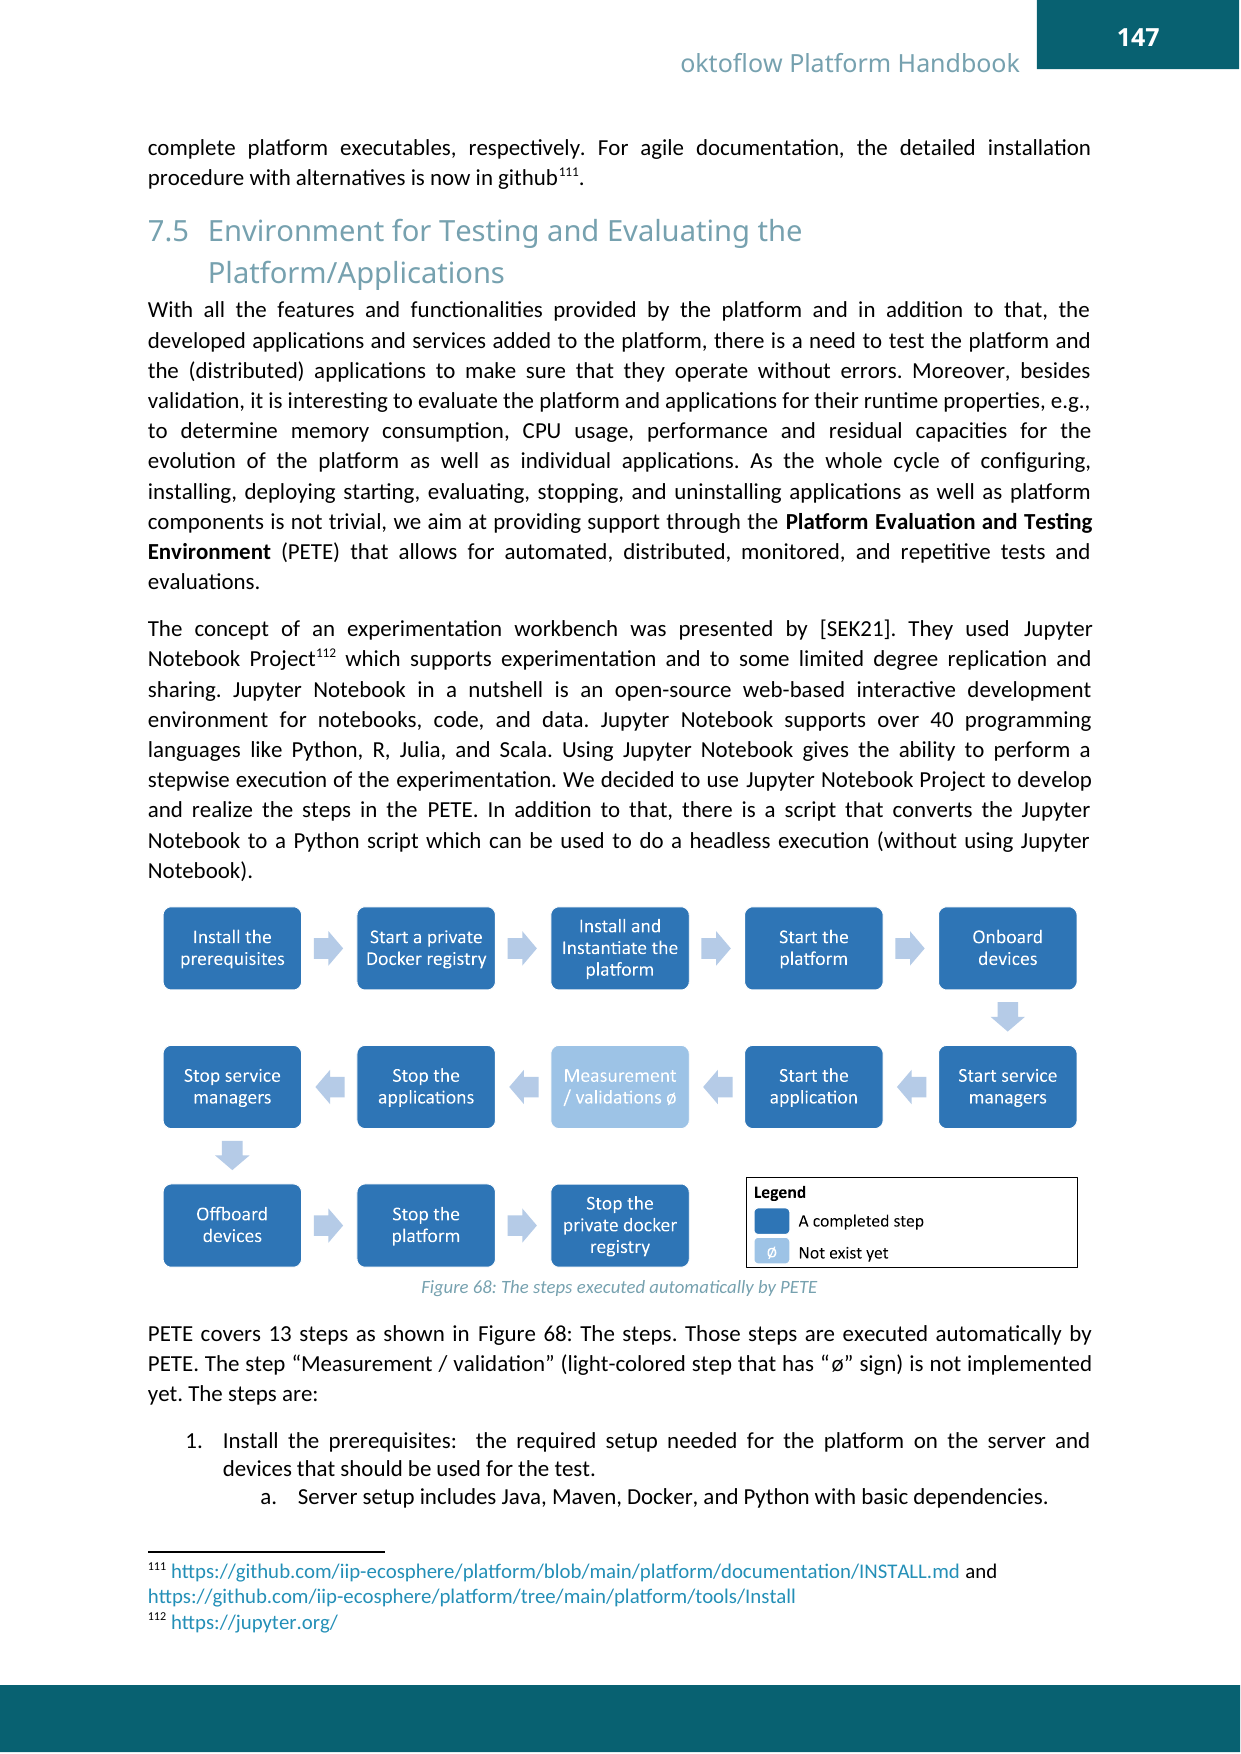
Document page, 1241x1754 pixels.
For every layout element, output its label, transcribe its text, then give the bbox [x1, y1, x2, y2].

text PETE covers 13 steps as shown in Figure 68: The steps. Those steps are executed automatically by PETE. The step “Measurement / validation” (light-colored step that has “ø” sign) is not implemented yet. The steps are: [148, 1319, 1093, 1407]
subtitle Environment for Testing and Evaluating the Platform/Applications [148, 210, 1093, 292]
text The concept of an experimentation workbench was presented by [SEK21]. They used Jupyter Notebook Project which supports experimentation and to some limited degree replication and sharing. Jupyter Notebook in a nutshell is an open-source web-based interactive development environment for notebooks, code, and data. Jupyter Notebook supports over 40 programming languages like Python, R, Julia, and Scala. Using Jupyter Notebook gives the ability to perform a stepwise execution of the experimentation. We decided to use Jupyter Notebook Project to develop and realize the steps in the PETE. In addition to that, there is a script that converts the Jupyter Notebook to a Python script which can be used to do a headless execution (without using Jupyter Notebook). [148, 614, 1093, 884]
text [148, 133, 1093, 191]
list Server setup includes Java, Maven, Docker, and Python with basic dependencies. [260, 1482, 1093, 1510]
text With all the features and functionalities provided by the platform and in addition to that, the developed applications and services added to the platform, there is a need to test the platform and the (distributed) applications to make sure that they operate without errors. Moreover, besides validation, it is interesting to evaluate the platform and applications for their runtime properties, e.g., to determine memory consumption, CPU usage, performance and residual capacities for the evolution of the platform as well as individual applications. As the whole cycle of configuring, installing, deploying starting, evaluating, stopping, and uninstalling applications as well as platform components is not trivial, we aim at providing support through the Platform Evaluation and Testing Environment (PETE) that allows for automated, distributed, monitored, and repetitive tests and evaluations. [148, 296, 1093, 596]
text Figure 68: The steps executed automatically by PETE [148, 1275, 1093, 1298]
list Install the prerequisites: the required setup needed for the platform on the server and devices that should be used for the test. [185, 1426, 1093, 1482]
